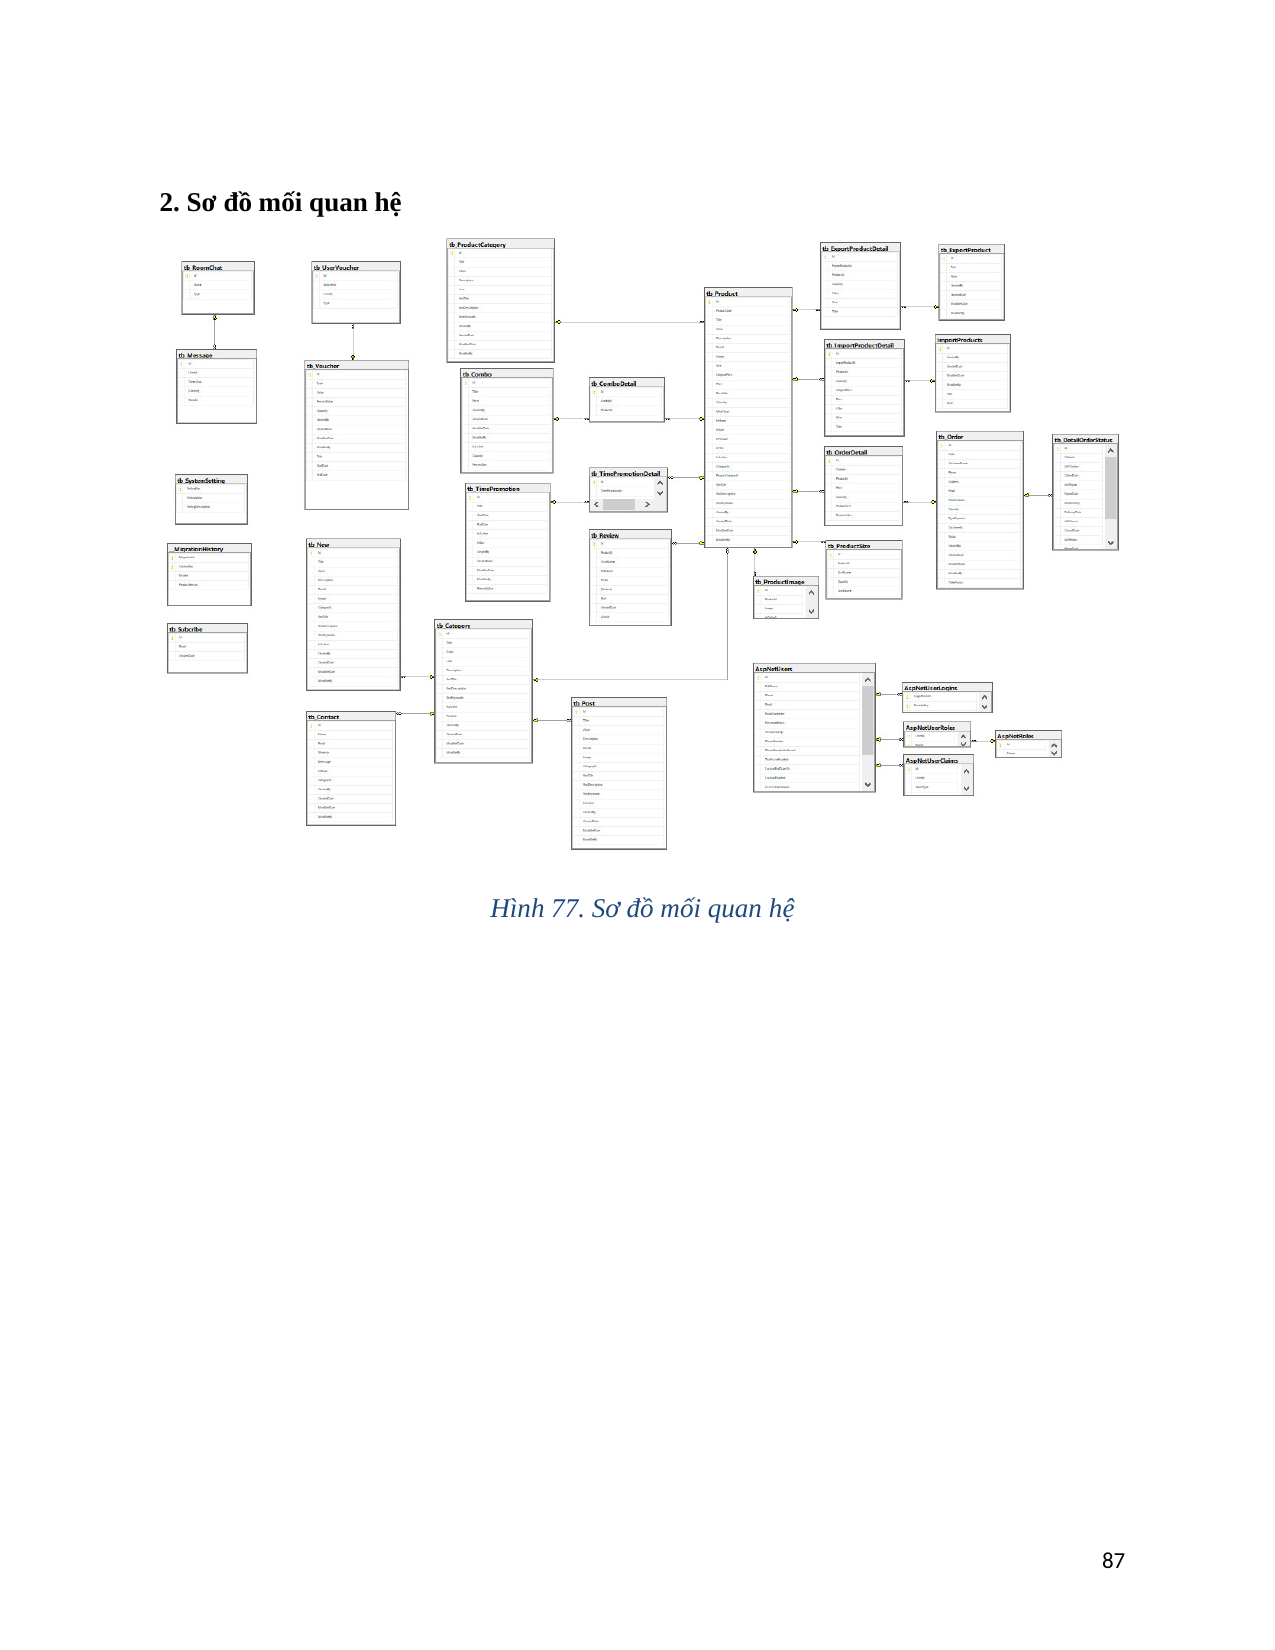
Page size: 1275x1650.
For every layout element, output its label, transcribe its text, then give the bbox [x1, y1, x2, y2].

picture [159, 232, 1125, 857]
subtitle Sơ đồ mối quan hệ [159, 186, 1125, 217]
text Hình 77. Sơ đồ mối quan hệ [159, 892, 1125, 923]
